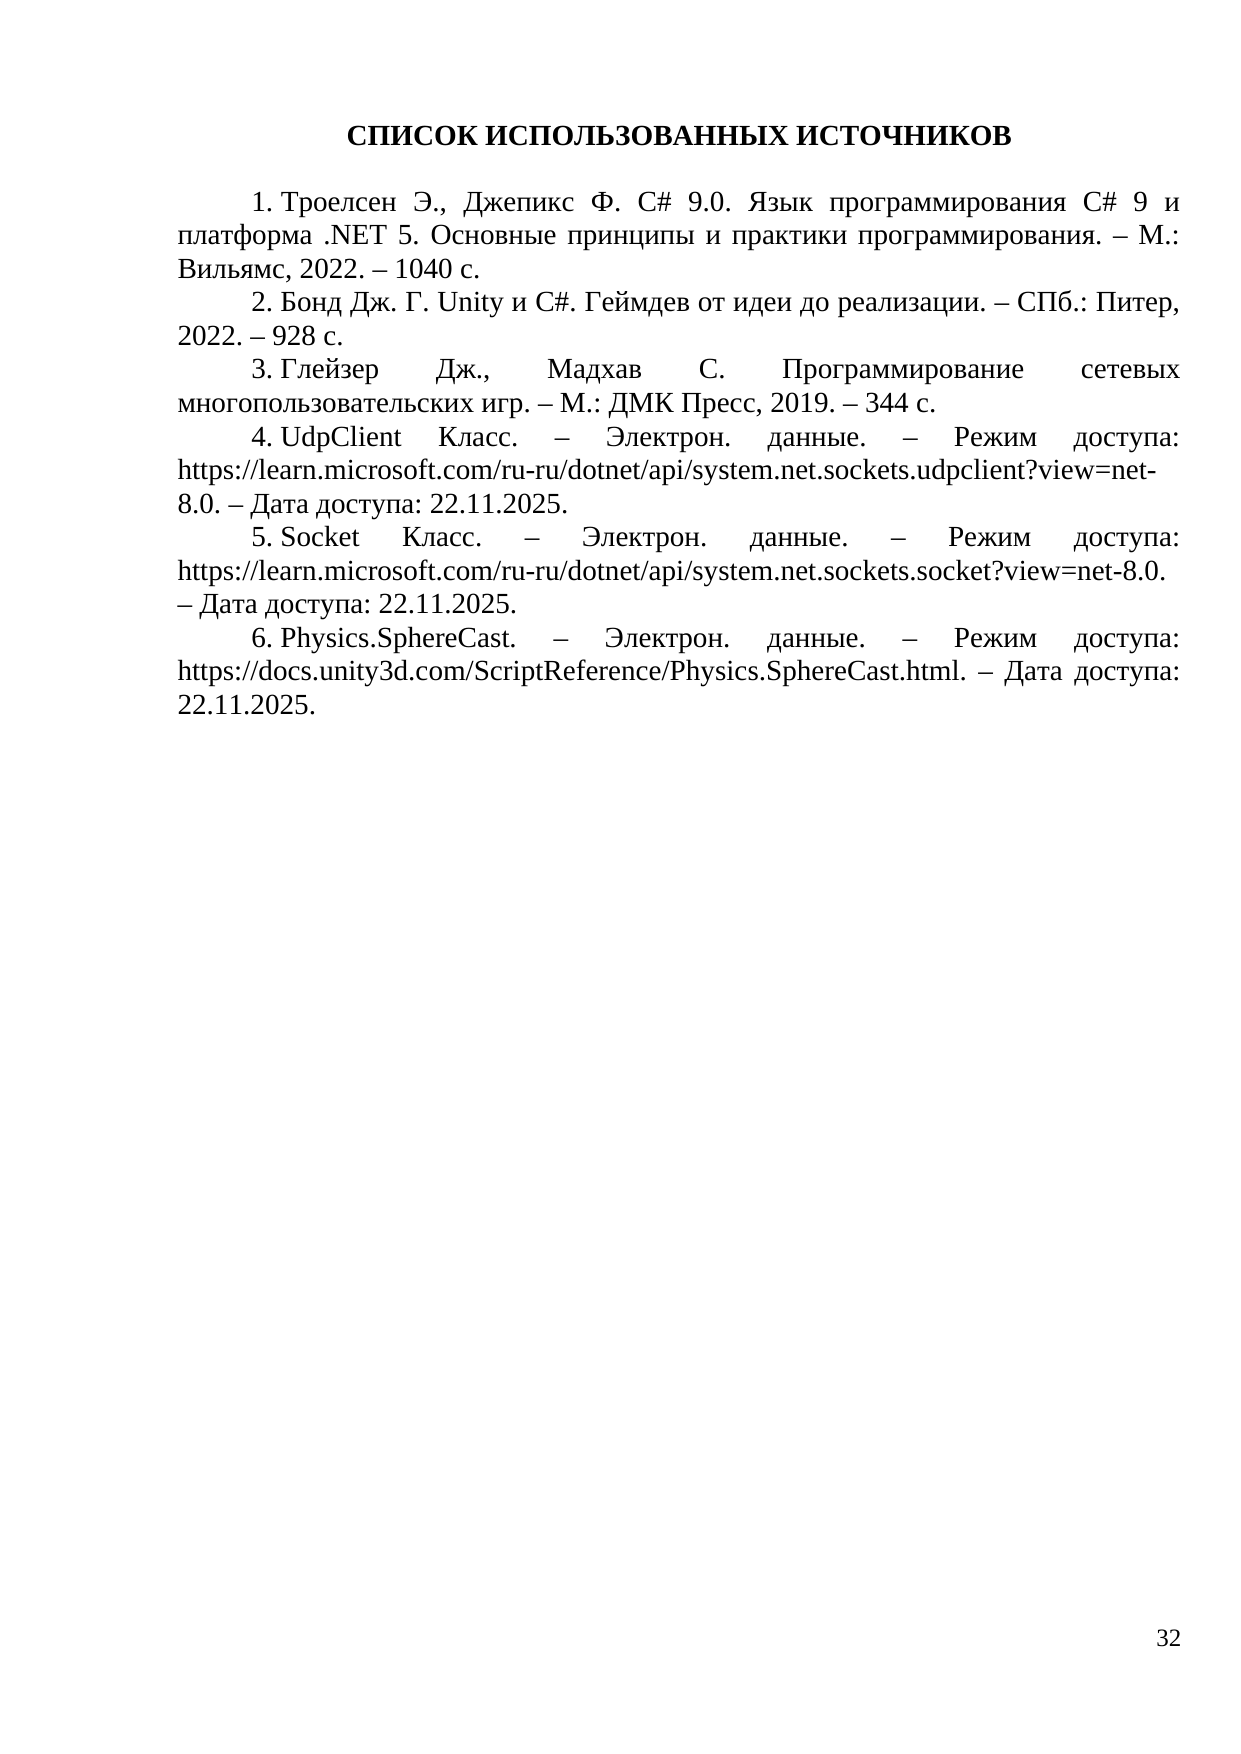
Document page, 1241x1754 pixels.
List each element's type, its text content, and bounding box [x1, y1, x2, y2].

text 1. Троелсен Э., Джепикс Ф. C# 9.0. Язык программирования C# 9 и платформа .NET 5. Основные принципы и практики программирования. – М.: Вильямс, 2022. – 1040 с. [177, 184, 1181, 284]
text 2. Бонд Дж. Г. Unity и C#. Геймдев от идеи до реализации. – СПб.: Питер, 2022. – 928 с. [177, 284, 1181, 352]
text 6. Physics.SphereCast. – Электрон. данные. – Режим доступа: https://docs.unity3d.com/ScriptReference/Physics.SphereCast.html. – Дата доступа: 22.11.2025. [177, 620, 1181, 721]
text 3. Глейзер Дж., Мадхав С. Программирование сетевых многопользовательских игр. – М.: ДМК Пресс, 2019. – 344 с. [177, 352, 1181, 419]
text 4. UdpClient Класс. – Электрон. данные. – Режим доступа: https://learn.microsoft.com/ru-ru/dotnet/api/system.net.sockets.udpclient?view=net-8.0. – Дата доступа: 22.11.2025. [177, 419, 1181, 519]
subtitle СПИСОК ИСПОЛЬЗОВАННЫХ ИСТОЧНИКОВ [177, 118, 1181, 152]
text 5. Socket Класс. – Электрон. данные. – Режим доступа: https://learn.microsoft.com/ru-ru/dotnet/api/system.net.sockets.socket?view=net-8.0. – Дата доступа: 22.11.2025. [177, 519, 1181, 620]
